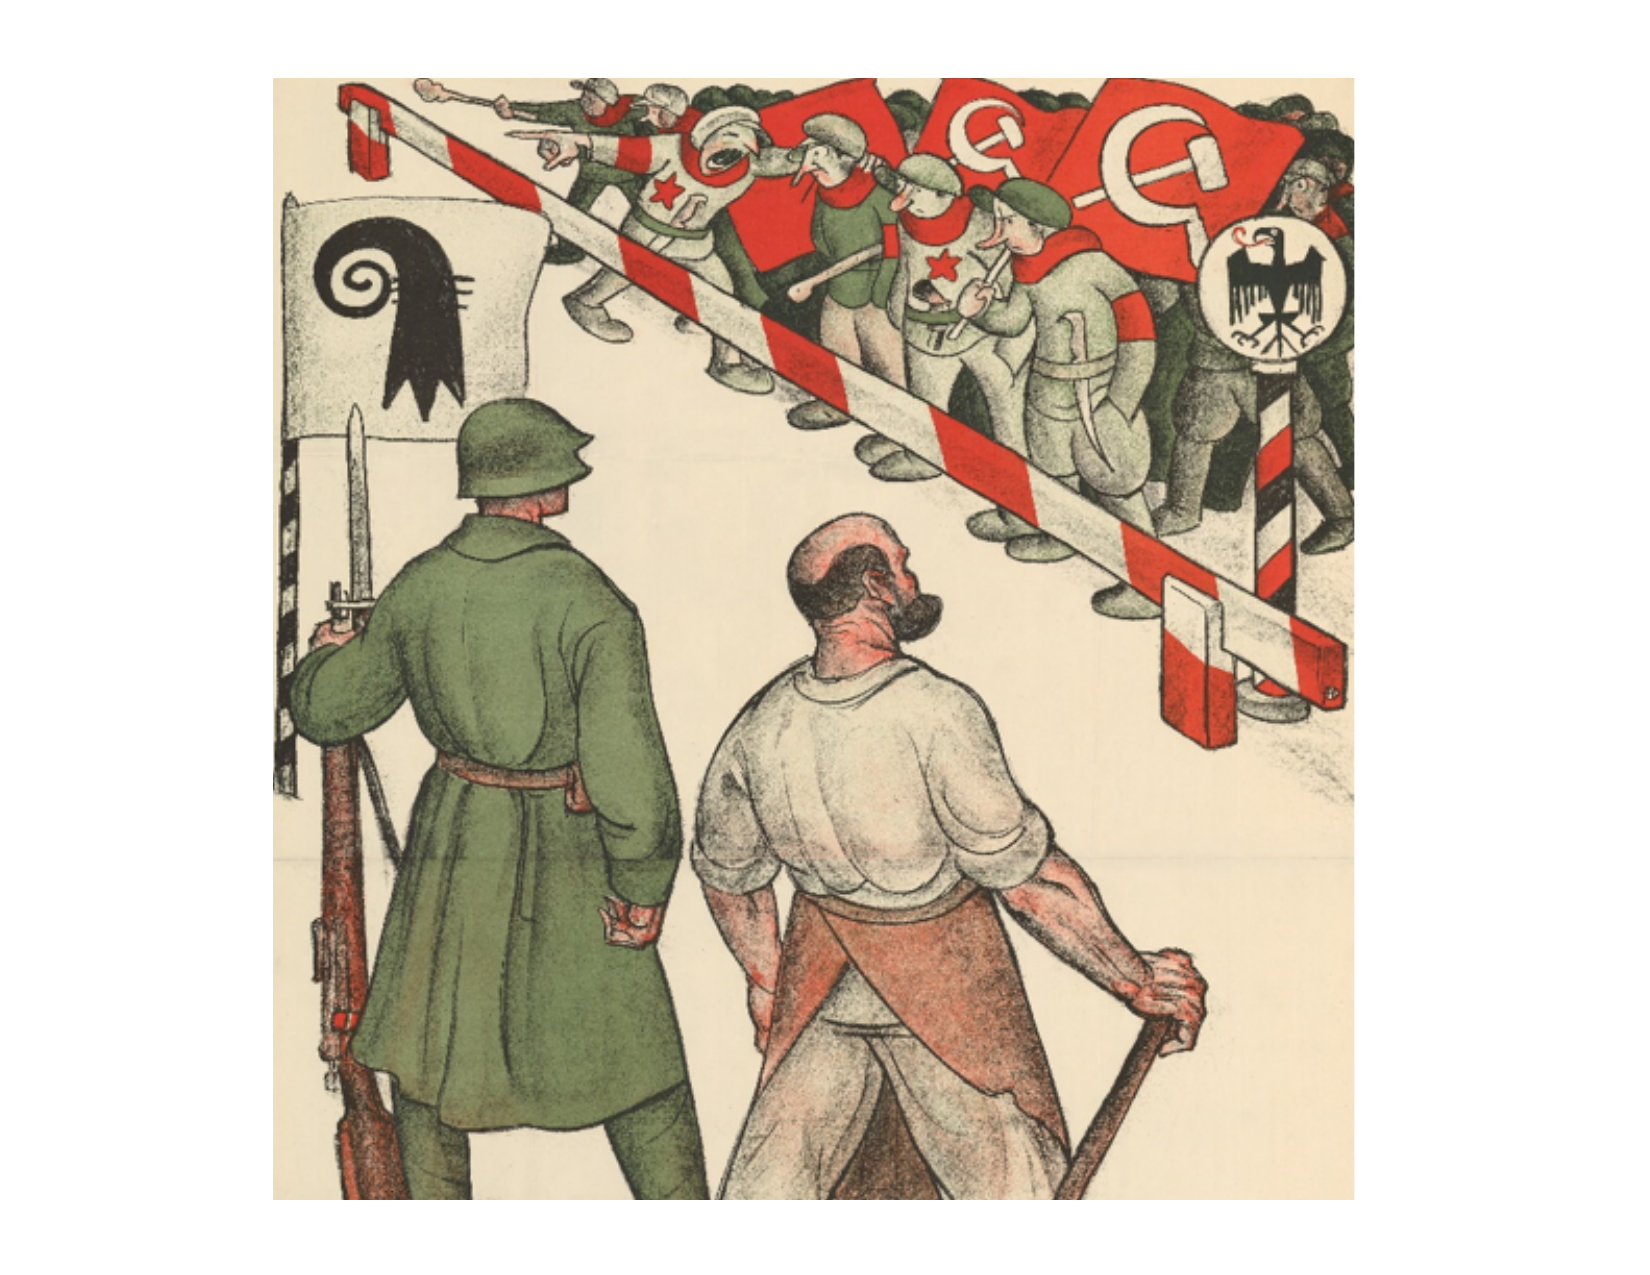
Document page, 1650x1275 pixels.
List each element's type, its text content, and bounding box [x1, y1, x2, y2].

table_header Abbildung 9: Hie Basel Hie Schweizer Boden - Liste 3 [64, 75, 1564, 1200]
picture [273, 78, 1355, 1200]
